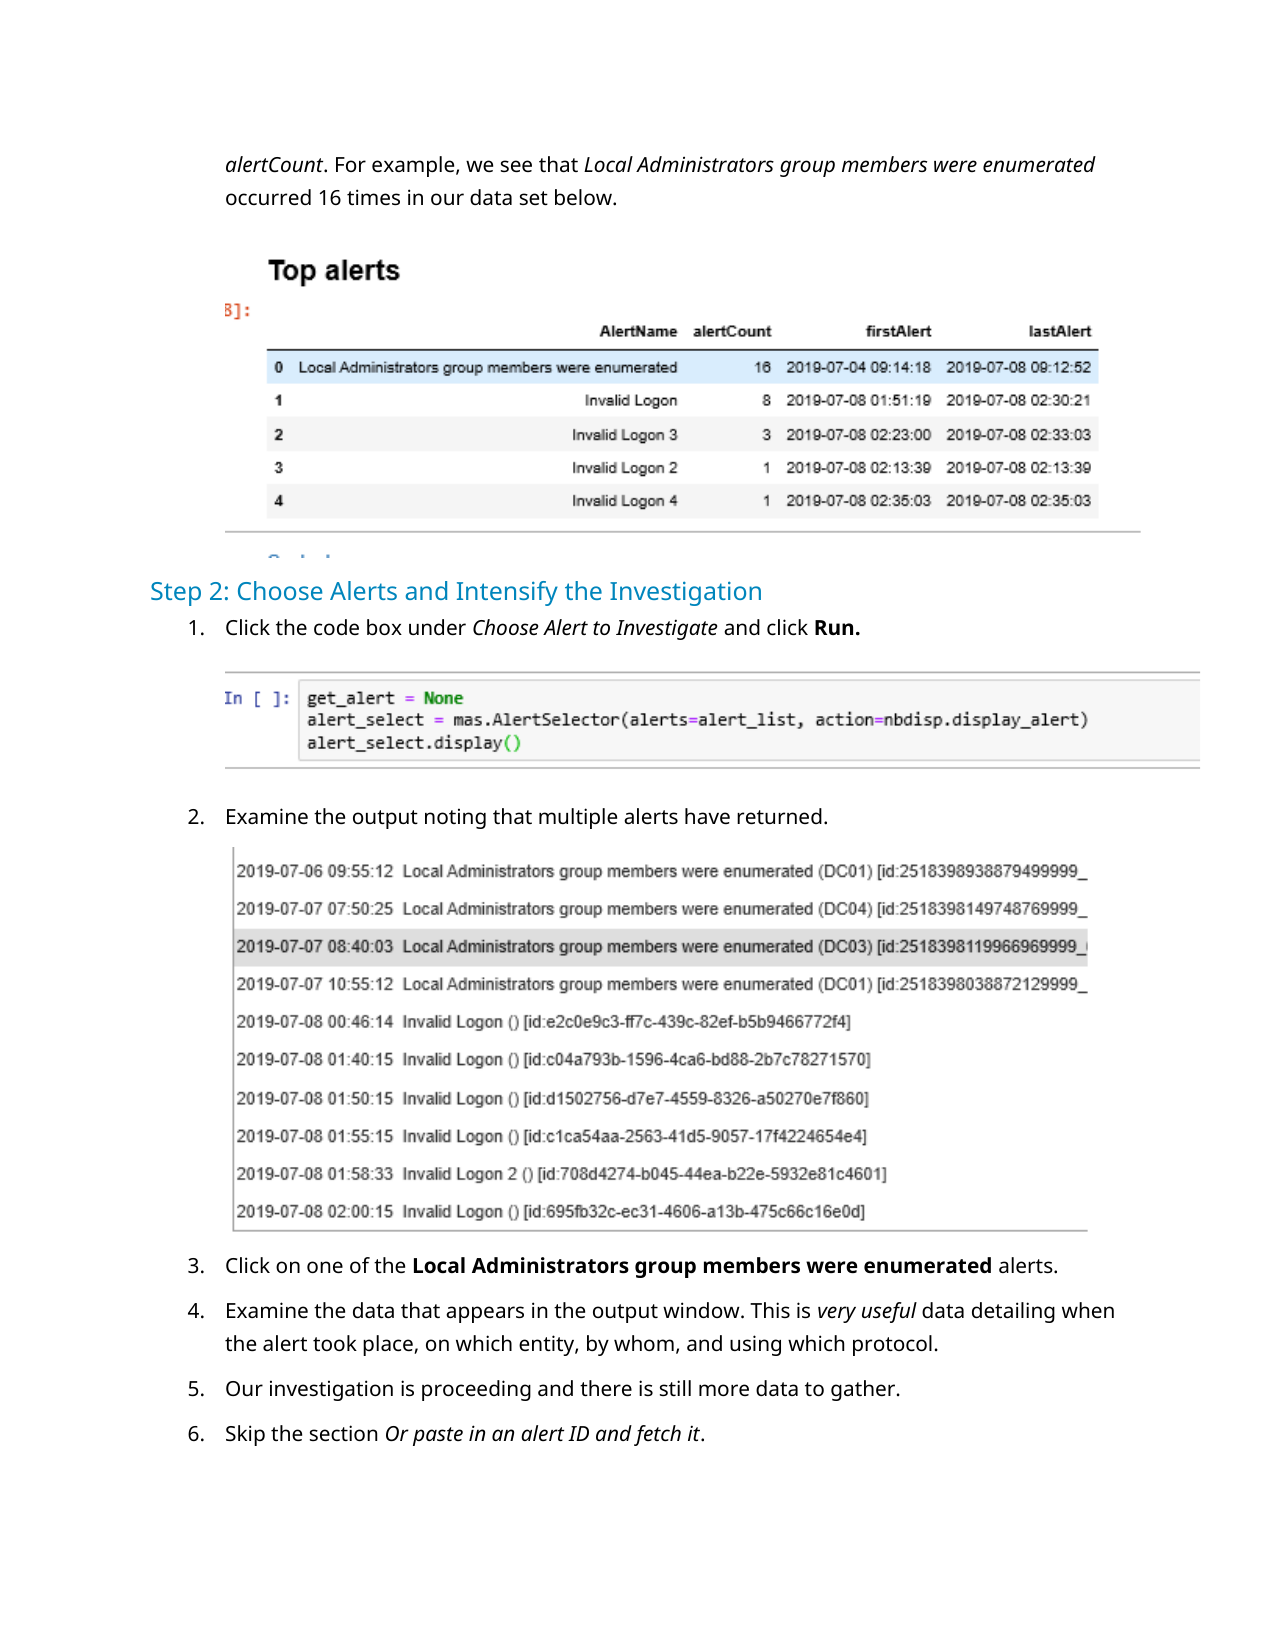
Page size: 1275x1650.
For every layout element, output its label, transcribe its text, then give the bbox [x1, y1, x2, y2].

picture [225, 227, 1141, 558]
picture [225, 847, 1088, 1235]
list Examine the output noting that multiple alerts have returned. [187, 802, 1125, 830]
list Click the code box under Choose Alert to Investigate and click Run. [187, 613, 1125, 642]
list Examine the data that appears in the output window. This is very useful data detailing when the alert took place, on which entity, by whom, and using which protocol. [187, 1296, 1125, 1357]
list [187, 150, 1125, 211]
list Click on one of the Local Administrators group members were enumerated alerts. [187, 1251, 1125, 1279]
list Our investigation is proceeding and there is still more data to gather. [187, 1374, 1125, 1402]
list Skip the section Or paste in an alert ID and fetch it. [187, 1419, 1125, 1447]
subtitle Step 2: Choose Alerts and Intensify the Investigation [150, 574, 1125, 608]
picture [225, 658, 1200, 786]
